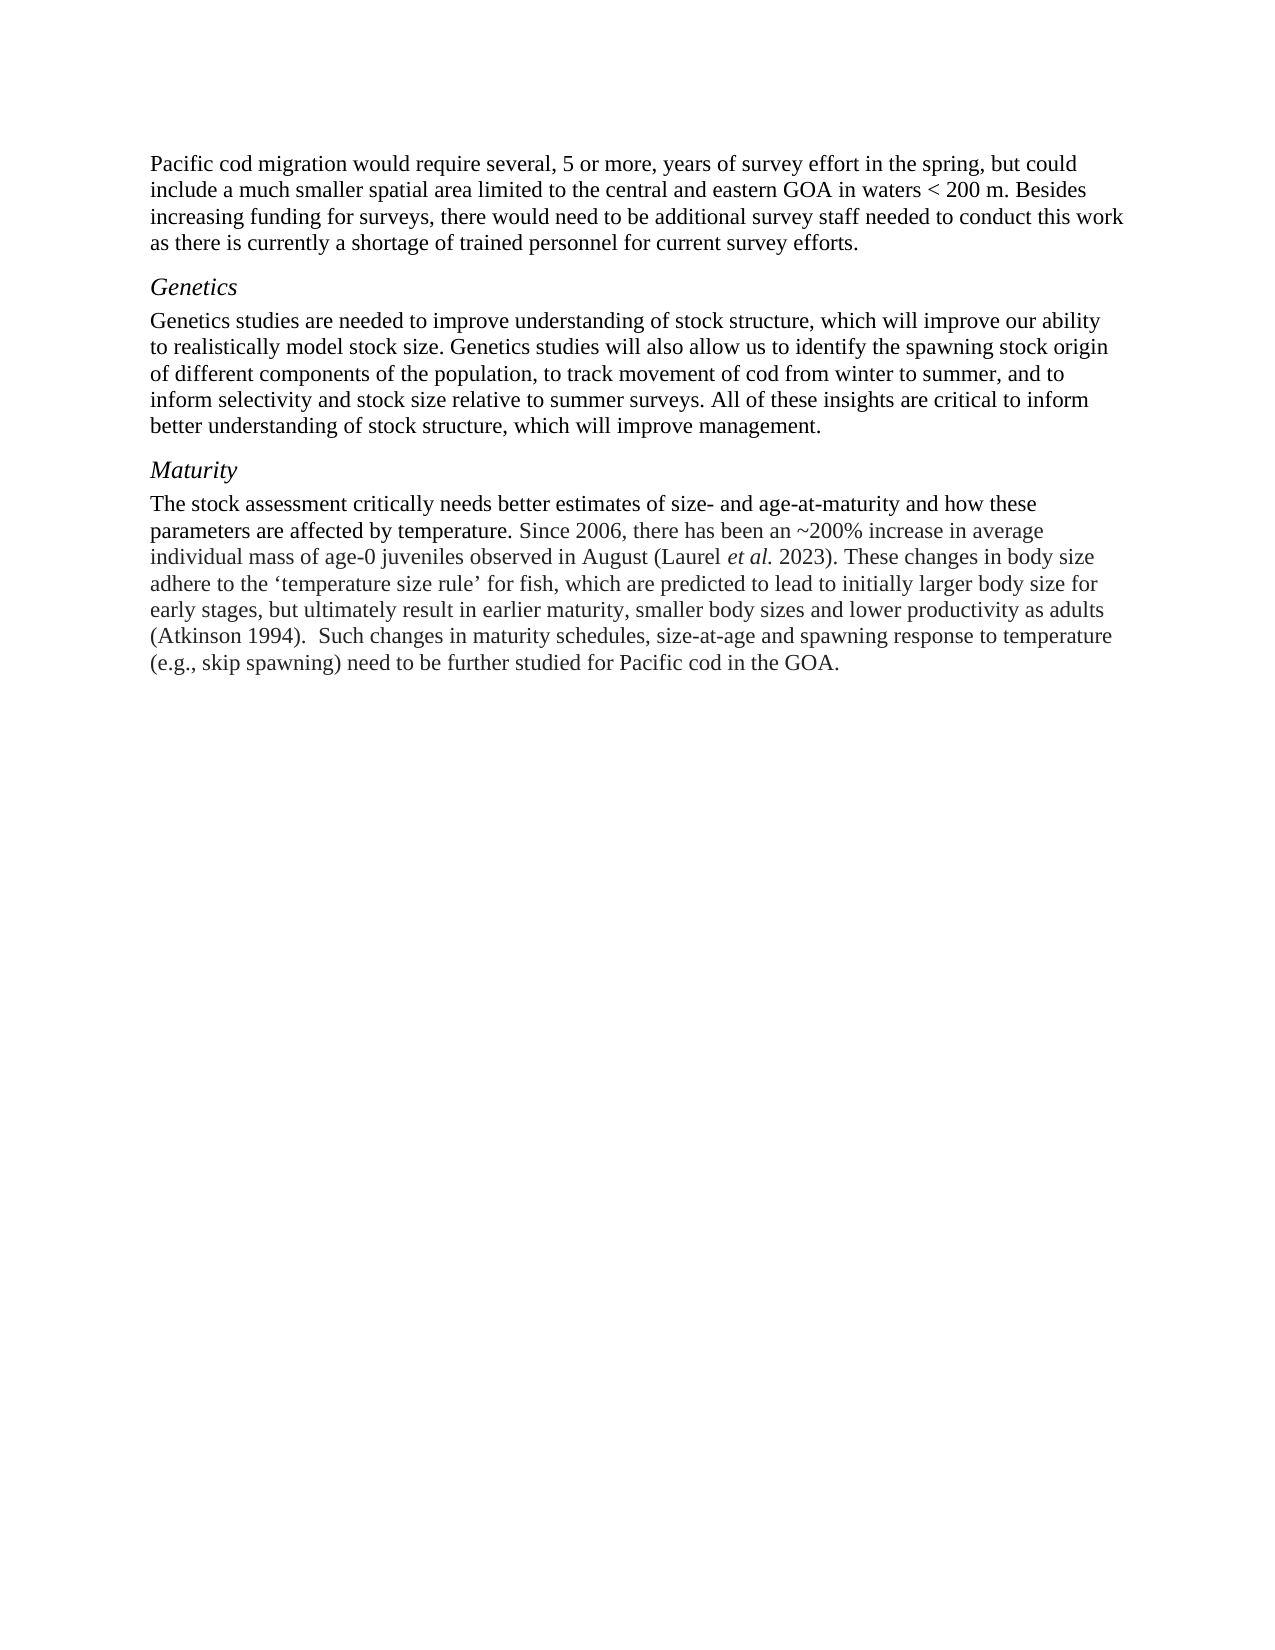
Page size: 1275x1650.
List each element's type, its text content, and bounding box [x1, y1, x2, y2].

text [150, 150, 1125, 255]
subtitle Genetics [150, 272, 1125, 301]
text The stock assessment critically needs better estimates of size- and age-at-maturity and how these parameters are affected by temperature. Since 2006, there has been an ~200% increase in average individual mass of age-0 juveniles observed in August (Laurel et al. 2023). These changes in body size adhere to the ‘temperature size rule’ for fish, which are predicted to lead to initially larger body size for early stages, but ultimately result in earlier maturity, smaller body sizes and lower productivity as adults (Atkinson 1994). Such changes in maturity schedules, size-at-age and spawning response to temperature (e.g., skip spawning) need to be further studied for Pacific cod in the GOA. [150, 491, 1125, 675]
text Genetics studies are needed to improve understanding of stock structure, which will improve our ability to realistically model stock size. Genetics studies will also allow us to identify the spawning stock origin of different components of the population, to track movement of cod from winter to summer, and to inform selectivity and stock size relative to summer surveys. All of these insights are critical to inform better understanding of stock structure, which will improve management. [150, 307, 1125, 439]
subtitle Maturity [150, 456, 1125, 484]
